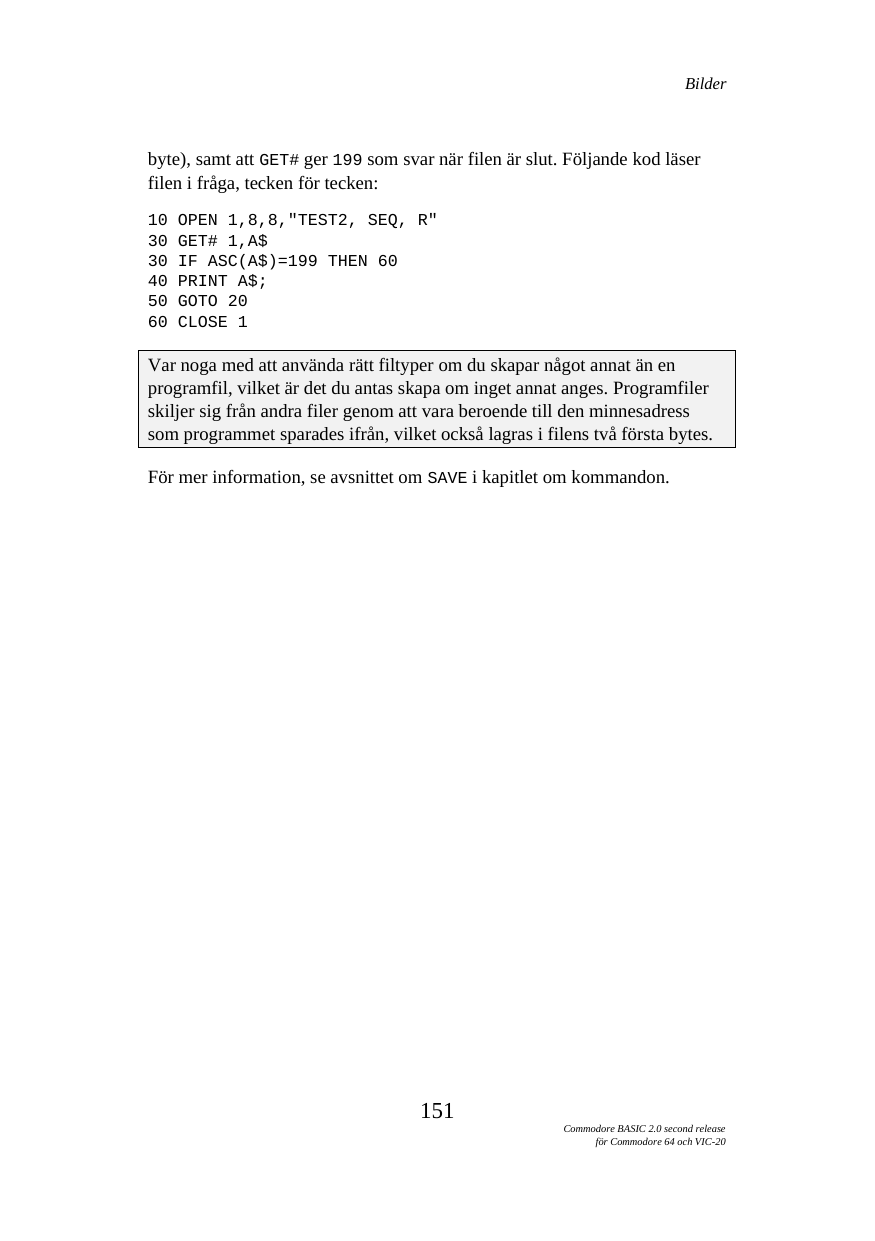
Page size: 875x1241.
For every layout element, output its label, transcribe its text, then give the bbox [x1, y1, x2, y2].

text Var noga med att använda rätt filtyper om du skapar något annat än en programfil, vilket är det du antas skapa om inget annat anges. Programfiler skiljer sig från andra filer genom att vara beroende till den minnesadress som programmet sparades ifrån, vilket också lagras i filens två första bytes. [139, 351, 735, 447]
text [148, 148, 726, 193]
text 10 OPEN 1,8,8,"TEST2, SEQ, R" 30 GET# 1,A$ 30 IF ASC(A$)=199 THEN 60 40 PRINT A$; 50 GOTO 20 60 CLOSE 1 [148, 212, 726, 332]
text För mer information, se avsnittet om SAVE i kapitlet om kommandon. [148, 466, 726, 489]
